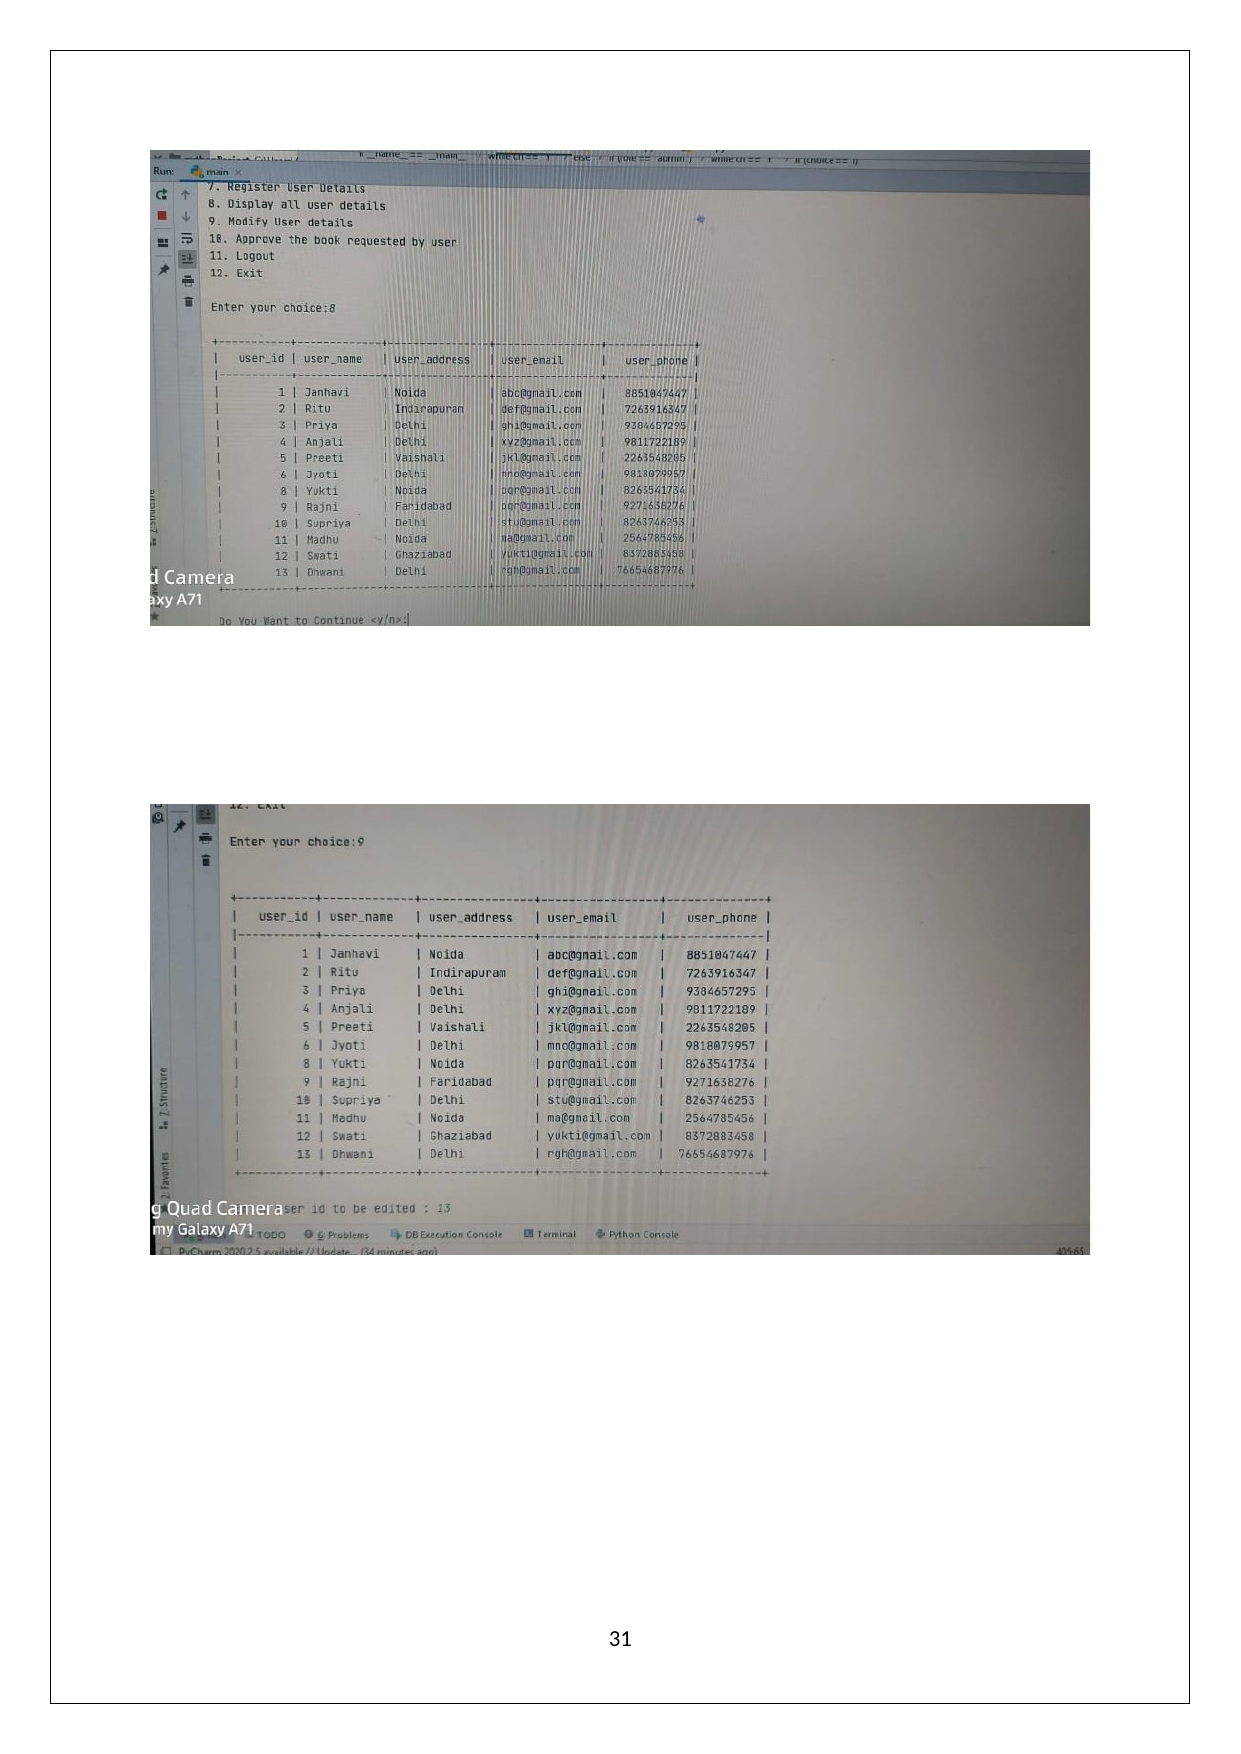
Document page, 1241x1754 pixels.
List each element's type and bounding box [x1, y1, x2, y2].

picture [150, 150, 1091, 626]
picture [150, 804, 1091, 1255]
